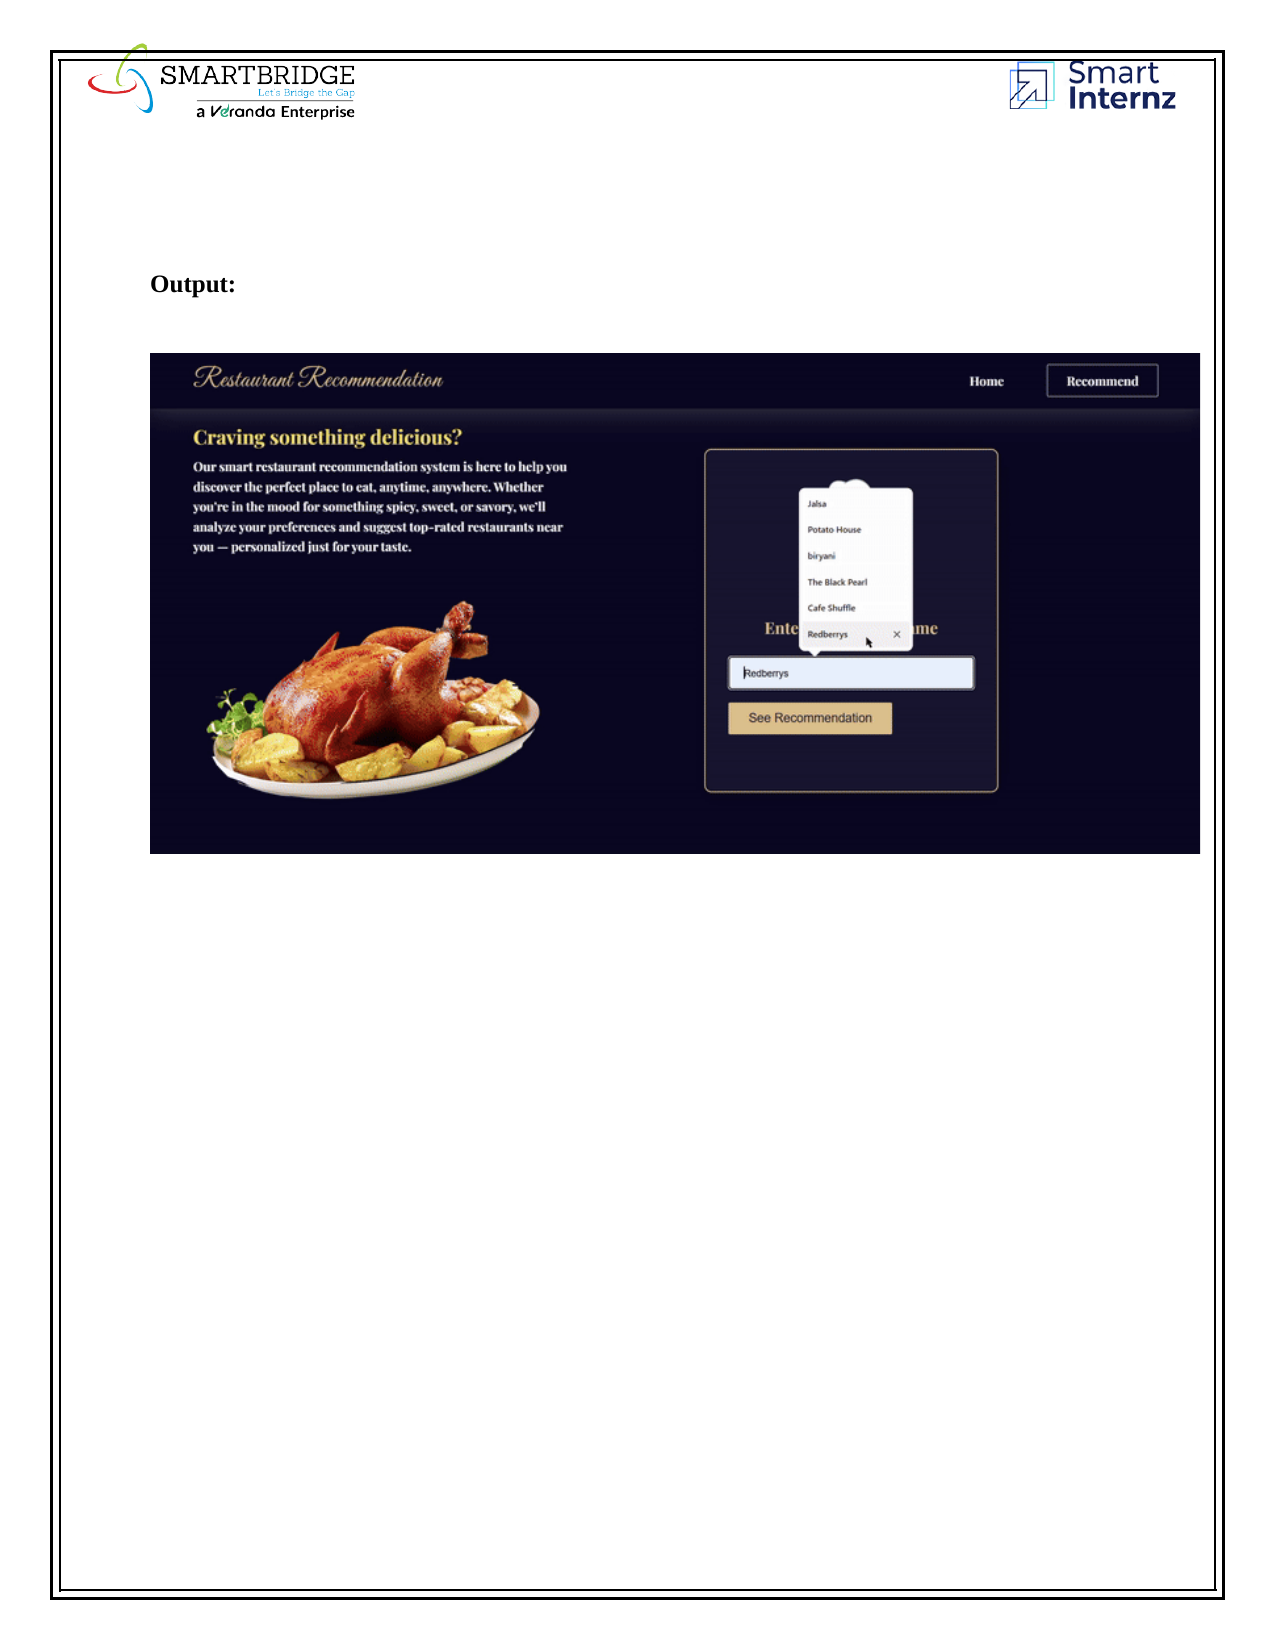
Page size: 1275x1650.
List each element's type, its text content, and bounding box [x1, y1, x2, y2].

picture [87, 61, 355, 120]
text Output: [150, 269, 276, 298]
picture [1009, 61, 1176, 109]
picture [87, 43, 355, 50]
picture [87, 53, 355, 59]
picture [150, 353, 1200, 854]
